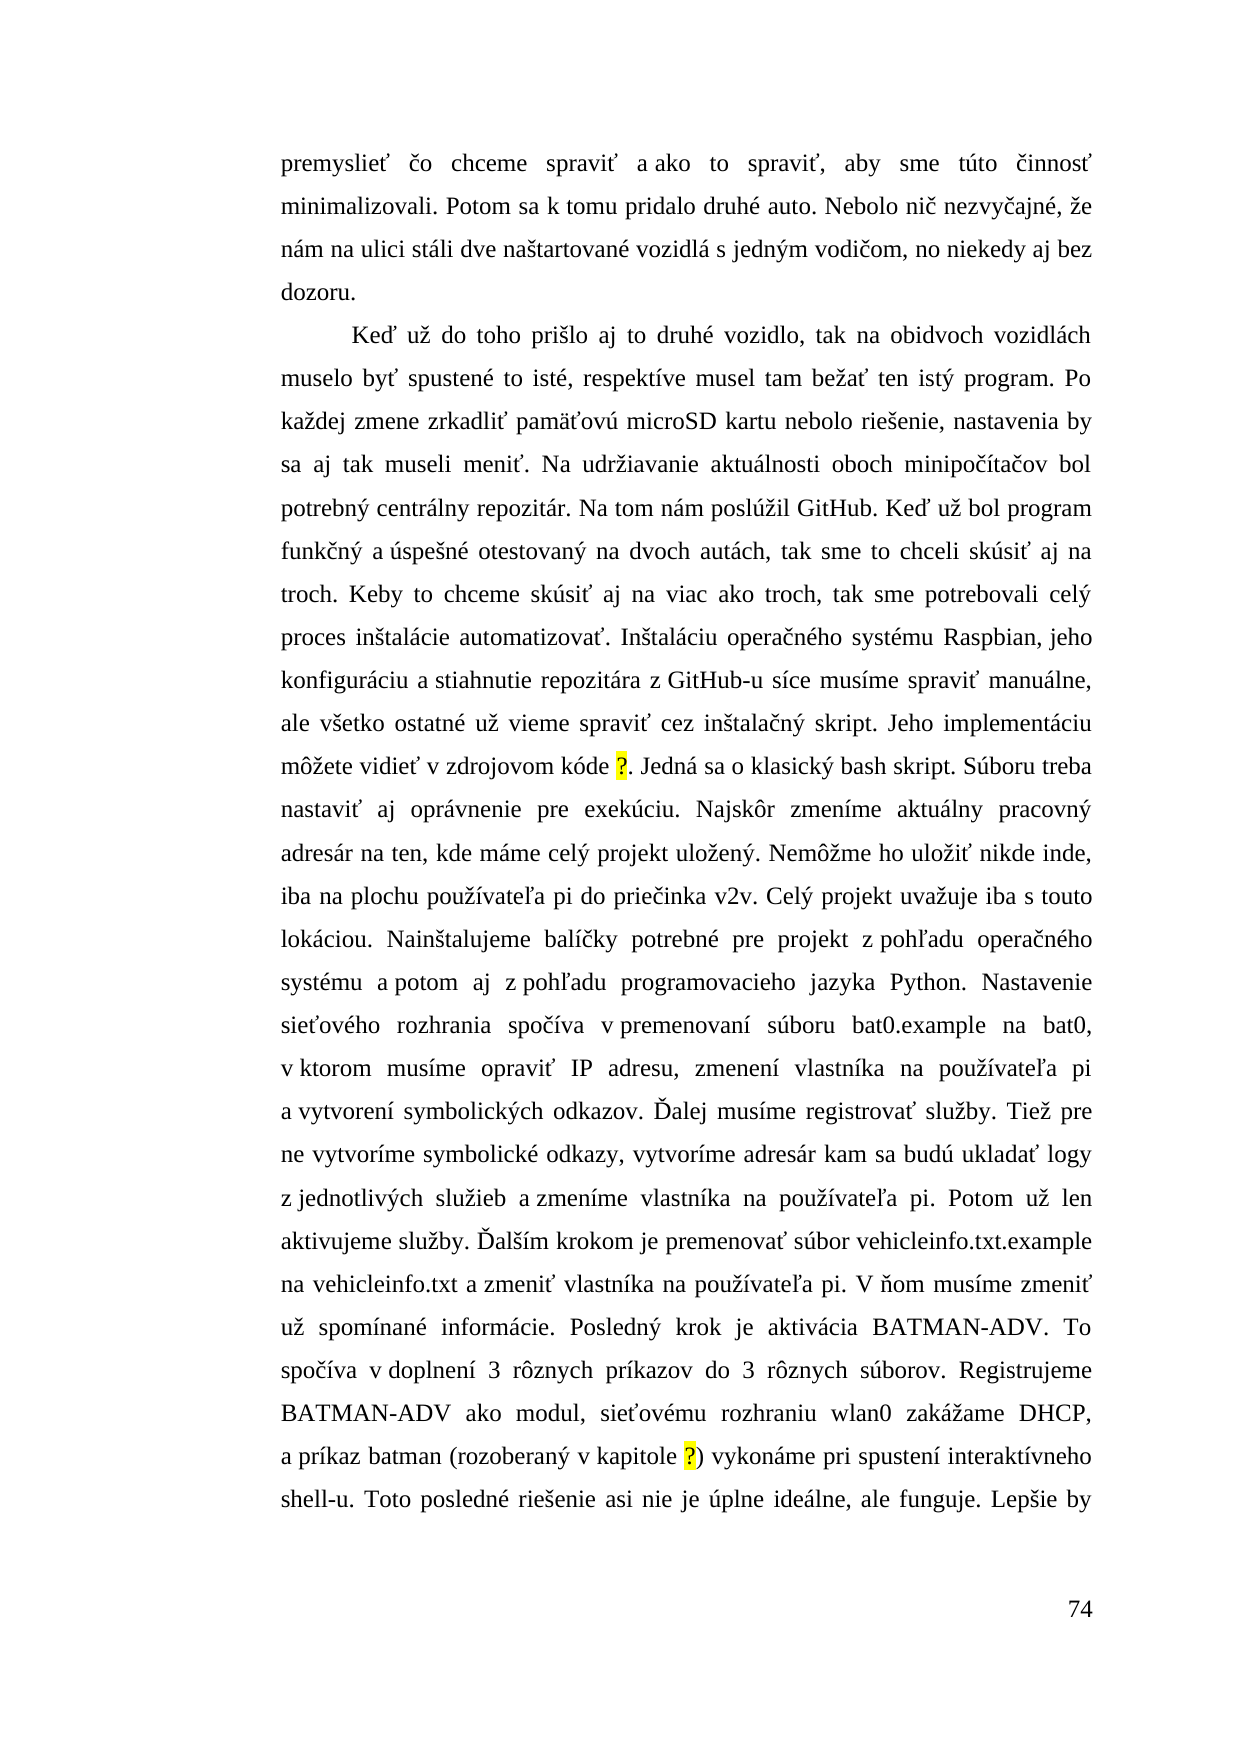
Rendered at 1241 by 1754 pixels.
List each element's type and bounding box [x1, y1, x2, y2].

text [281, 320, 1092, 1513]
text [281, 148, 1092, 306]
